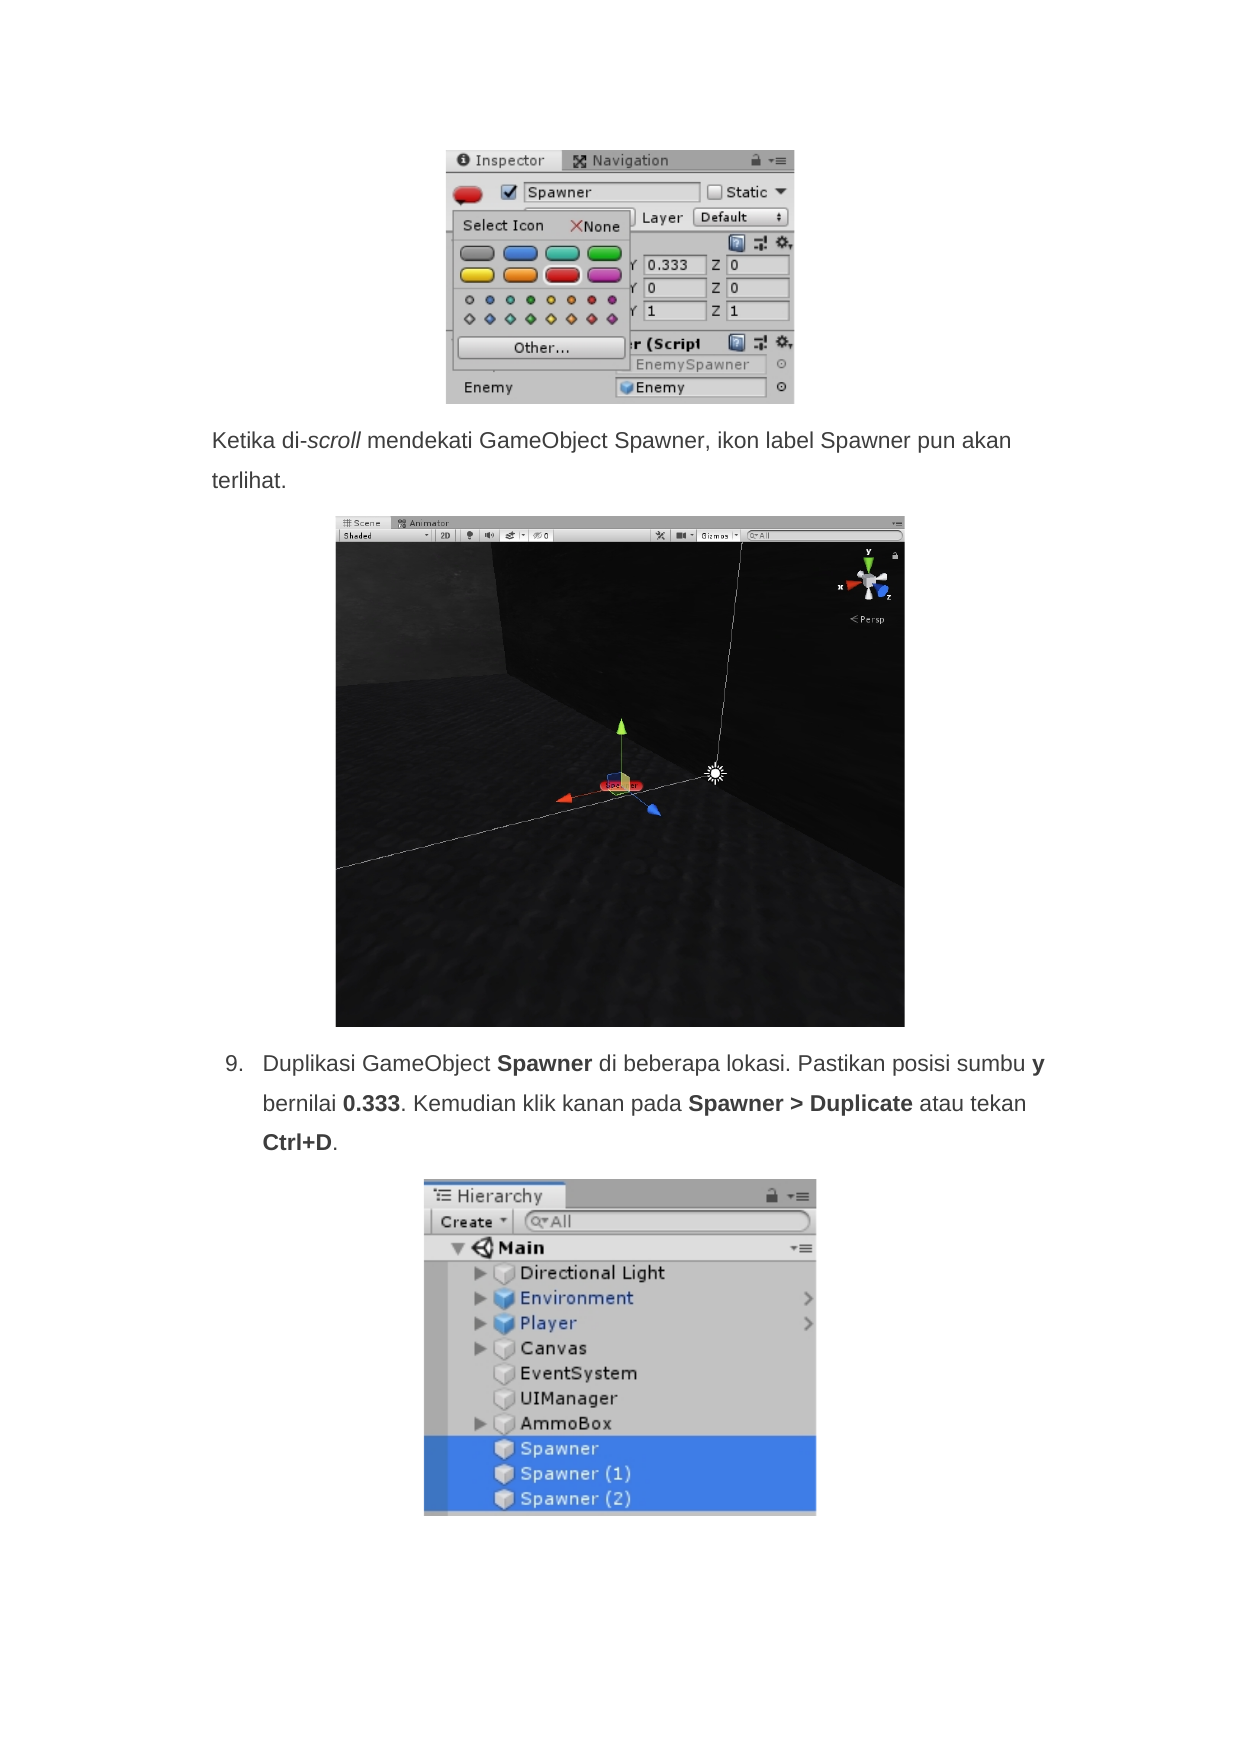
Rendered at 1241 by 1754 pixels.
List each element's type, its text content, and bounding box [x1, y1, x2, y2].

picture [423, 1179, 817, 1516]
picture [445, 150, 795, 404]
text Ketika di-scroll mendekati GameObject Spawner, ikon label Spawner pun akan terlihat. [212, 427, 1053, 493]
list Duplikasi GameObject Spawner di beberapa lokasi. Pastikan posisi sumbu y bernilai 0.333. Kemudian klik kanan pada Spawner > Duplicate atau tekan Ctrl+D. [225, 1050, 1053, 1156]
picture [335, 516, 905, 1027]
